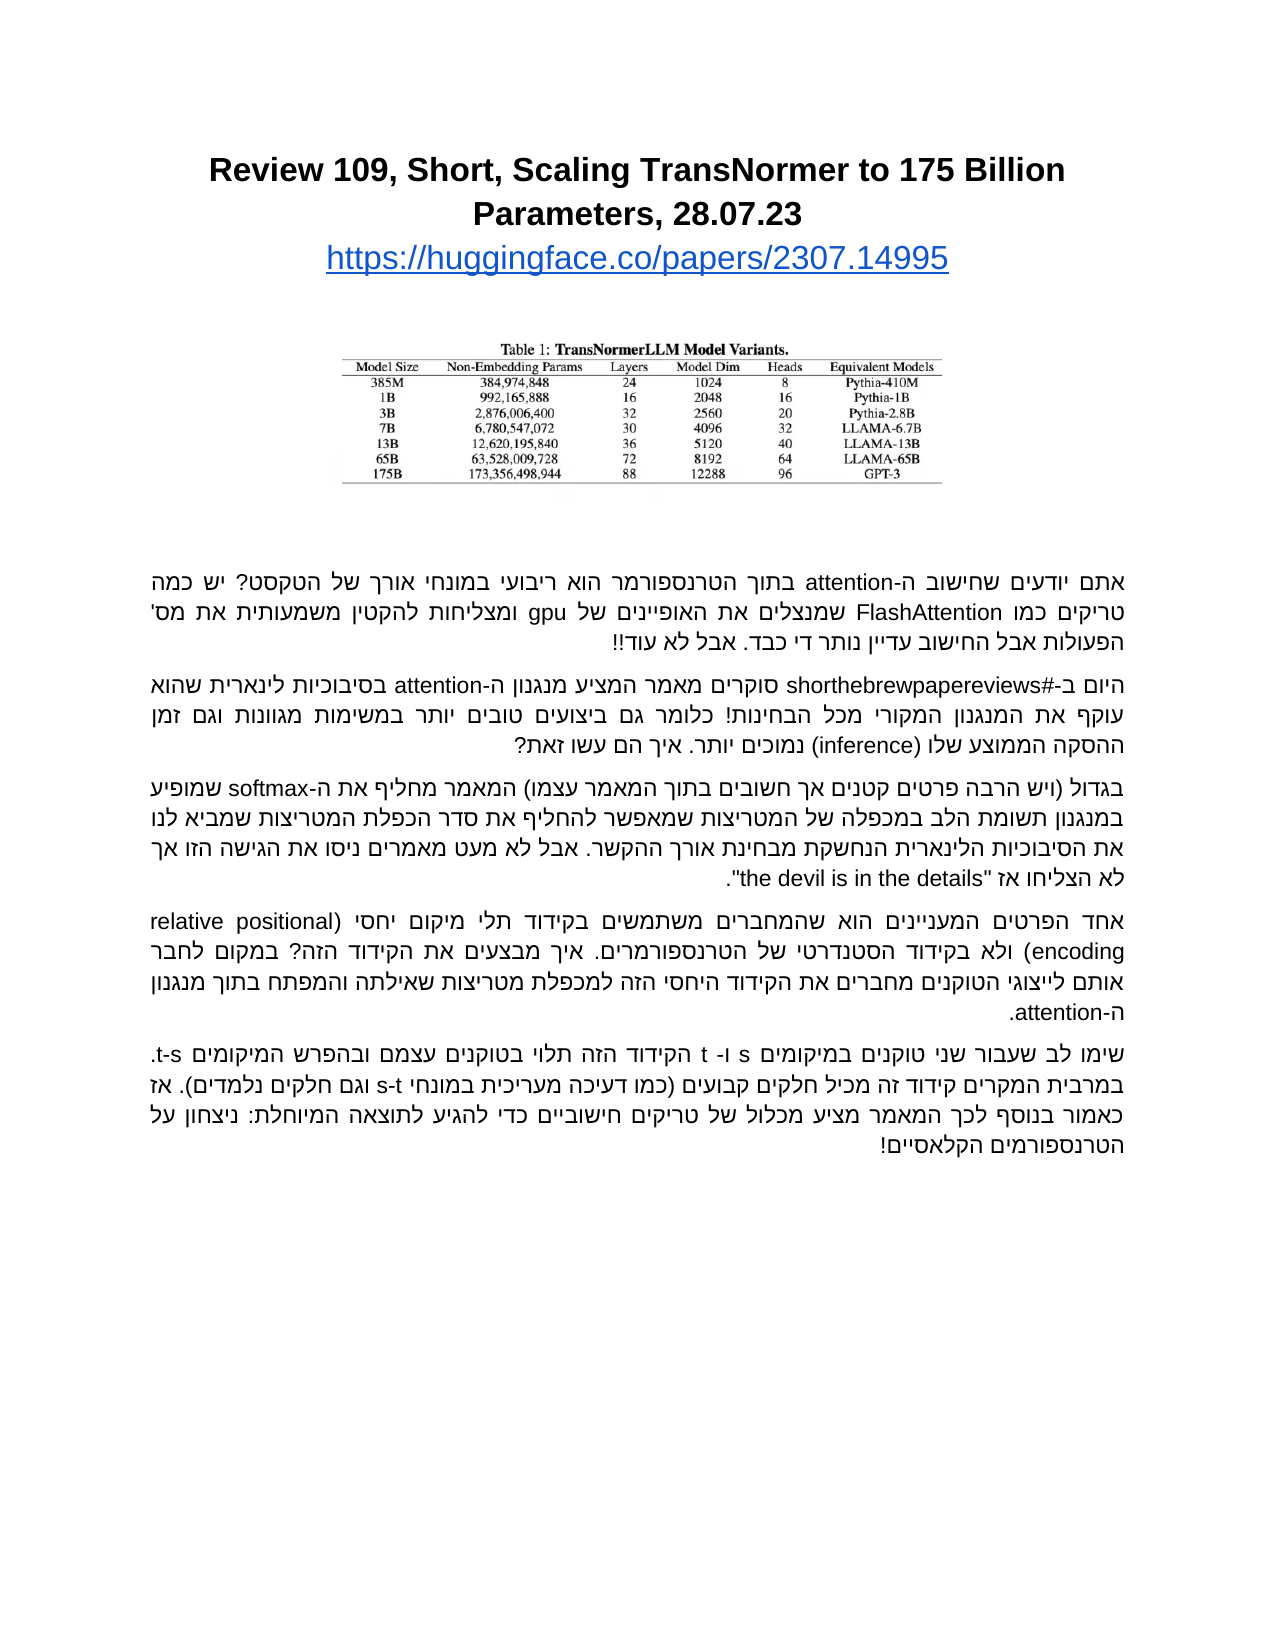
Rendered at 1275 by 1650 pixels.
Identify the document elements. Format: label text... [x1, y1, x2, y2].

picture [332, 336, 943, 502]
text היום ב-#shorthebrewpapereviews סוקרים מאמר המציע מנגנון ה-attention בסיבוכיות לינארית שהוא עוקף את המנגנון המקורי מכל הבחינות! כלומר גם ביצועים טובים יותר במשימות מגוונות וגם זמן ההסקה הממוצע שלו (inference) נמוכים יותר. איך הם עשו זאת? [150, 672, 1125, 758]
text אתם יודעים שחישוב ה-attention בתוך הטרנספורמר הוא ריבועי במונחי אורך של הטקסט? יש כמה טריקים כמו FlashAttention שמנצלים את האופיינים של gpu ומצליחות להקטין משמעותית את מס' הפעולות אבל החישוב עדיין נותר די כבד. אבל לא עוד!! [150, 568, 1125, 655]
text בגדול (ויש הרבה פרטים קטנים אך חשובים בתוך המאמר עצמו) המאמר מחליף את ה-softmax שמופיע במנגנון תשומת הלב במכפלה של המטריצות שמאפשר להחליף את סדר הכפלת המטריצות שמביא לנו את הסיבוכיות הלינארית הנחשקת מבחינת אורך ההקשר. אבל לא מעט מאמרים ניסו את הגישה הזו אך לא הצליחו אז "the devil is in the details". [150, 775, 1125, 892]
text שימו לב שעבור שני טוקנים במיקומים s ו- t הקידוד הזה תלוי בטוקנים עצמם ובהפרש המיקומים t-s. במרבית המקרים קידוד זה מכיל חלקים קבועים (כמו דעיכה מעריכית במונחי s-t וגם חלקים נלמדים). אז כאמור בנוסף לכך המאמר מציע מכלול של טריקים חישוביים כדי להגיע לתוצאה המיוחלת: ניצחון על הטרנספורמים הקלאסיים! [150, 1041, 1125, 1158]
subtitle Review 109, Short, Scaling TransNormer to 175 Billion Parameters, 28.07.23 https://huggingface.co/papers/2307.14995 [150, 150, 1125, 277]
text אחד הפרטים המעניינים הוא שהמחברים משתמשים בקידוד תלי מיקום יחסי (relative positional encoding) ולא בקידוד הסטנדרטי של הטרנספורמרים. איך מבצעים את הקידוד הזה? במקום לחבר אותם לייצוגי הטוקנים מחברים את הקידוד היחסי הזה למכפלת מטריצות שאילתה והמפתח בתוך מנגנון ה-attention. [150, 908, 1125, 1025]
